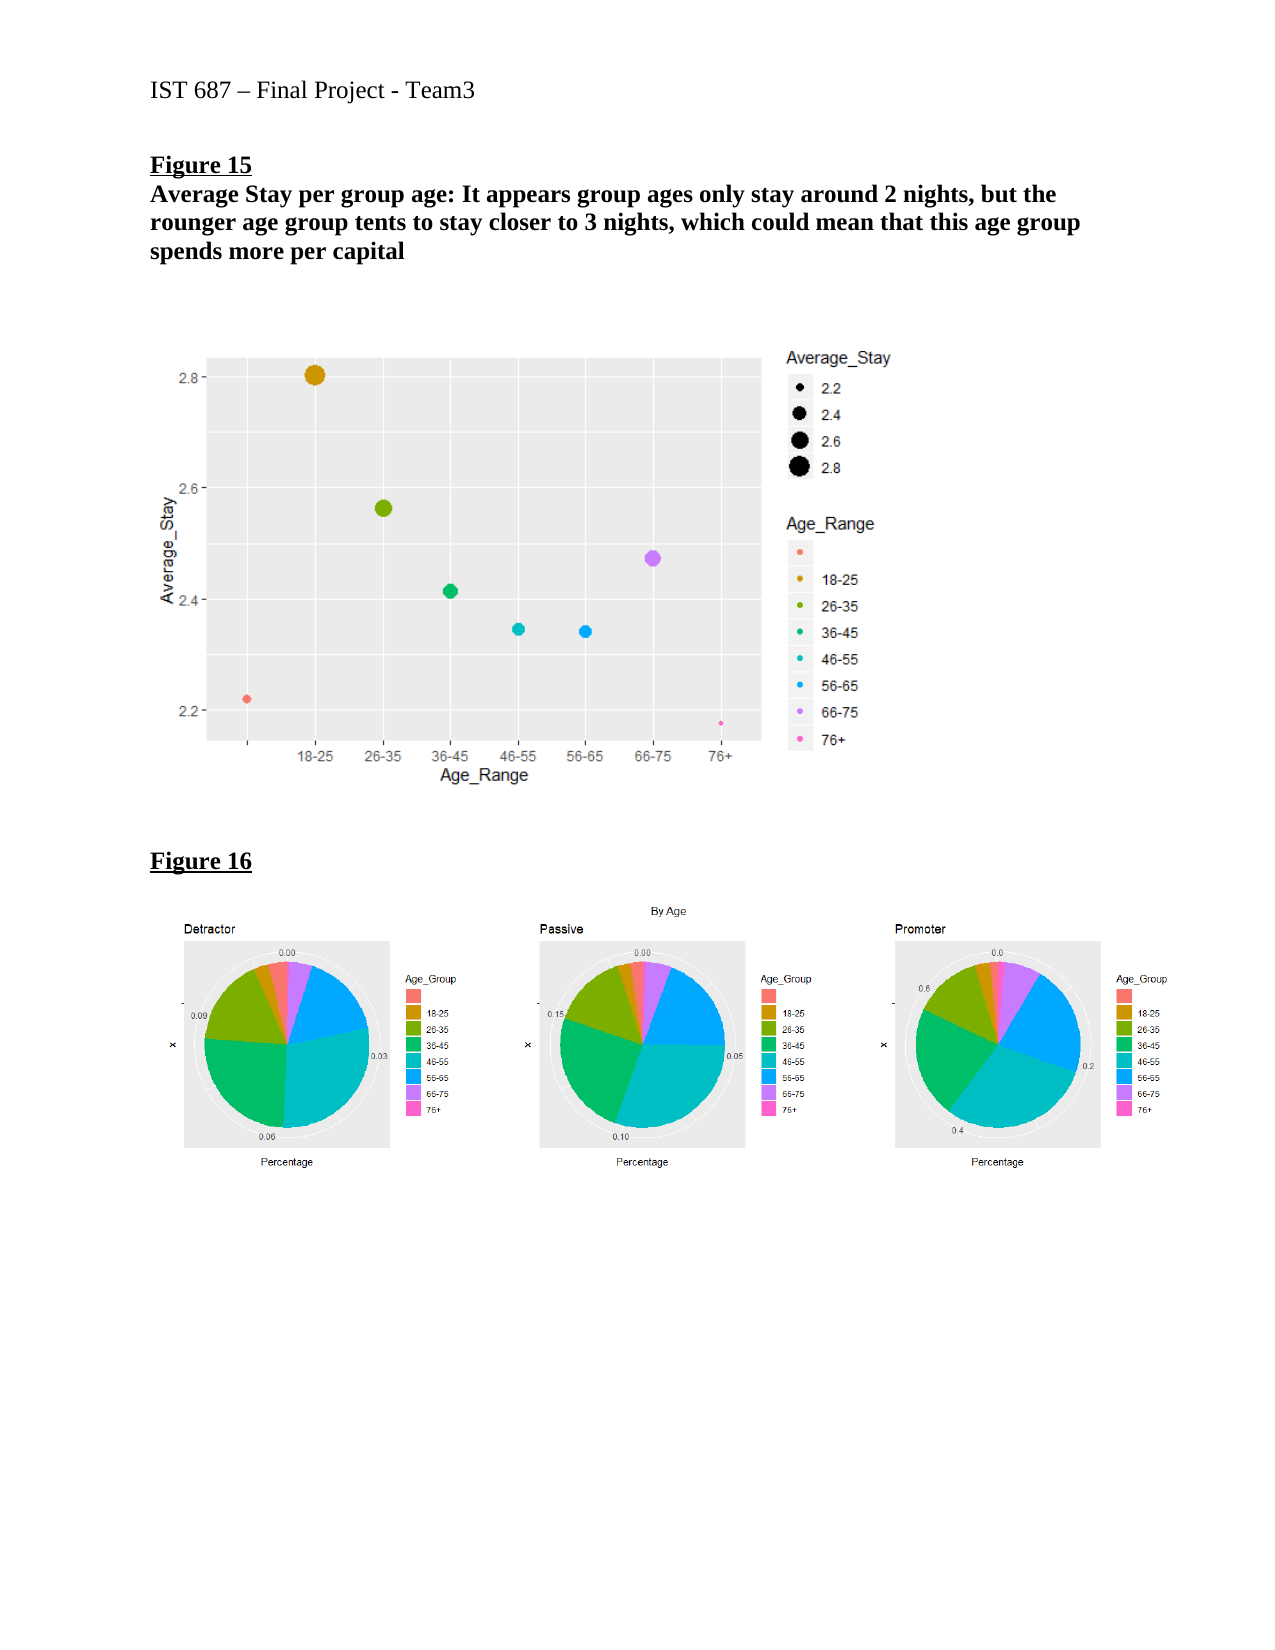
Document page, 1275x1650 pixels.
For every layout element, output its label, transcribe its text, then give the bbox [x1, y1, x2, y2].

text Figure 15 [150, 150, 1125, 179]
picture [150, 351, 901, 789]
text Average Stay per group age: It appears group ages only stay around 2 nights, but the rounger age group tents to stay closer to 3 nights, which could mean that this age group spends more per capital [150, 179, 1125, 265]
picture [150, 903, 1192, 1189]
text Figure 16 [150, 846, 1125, 875]
